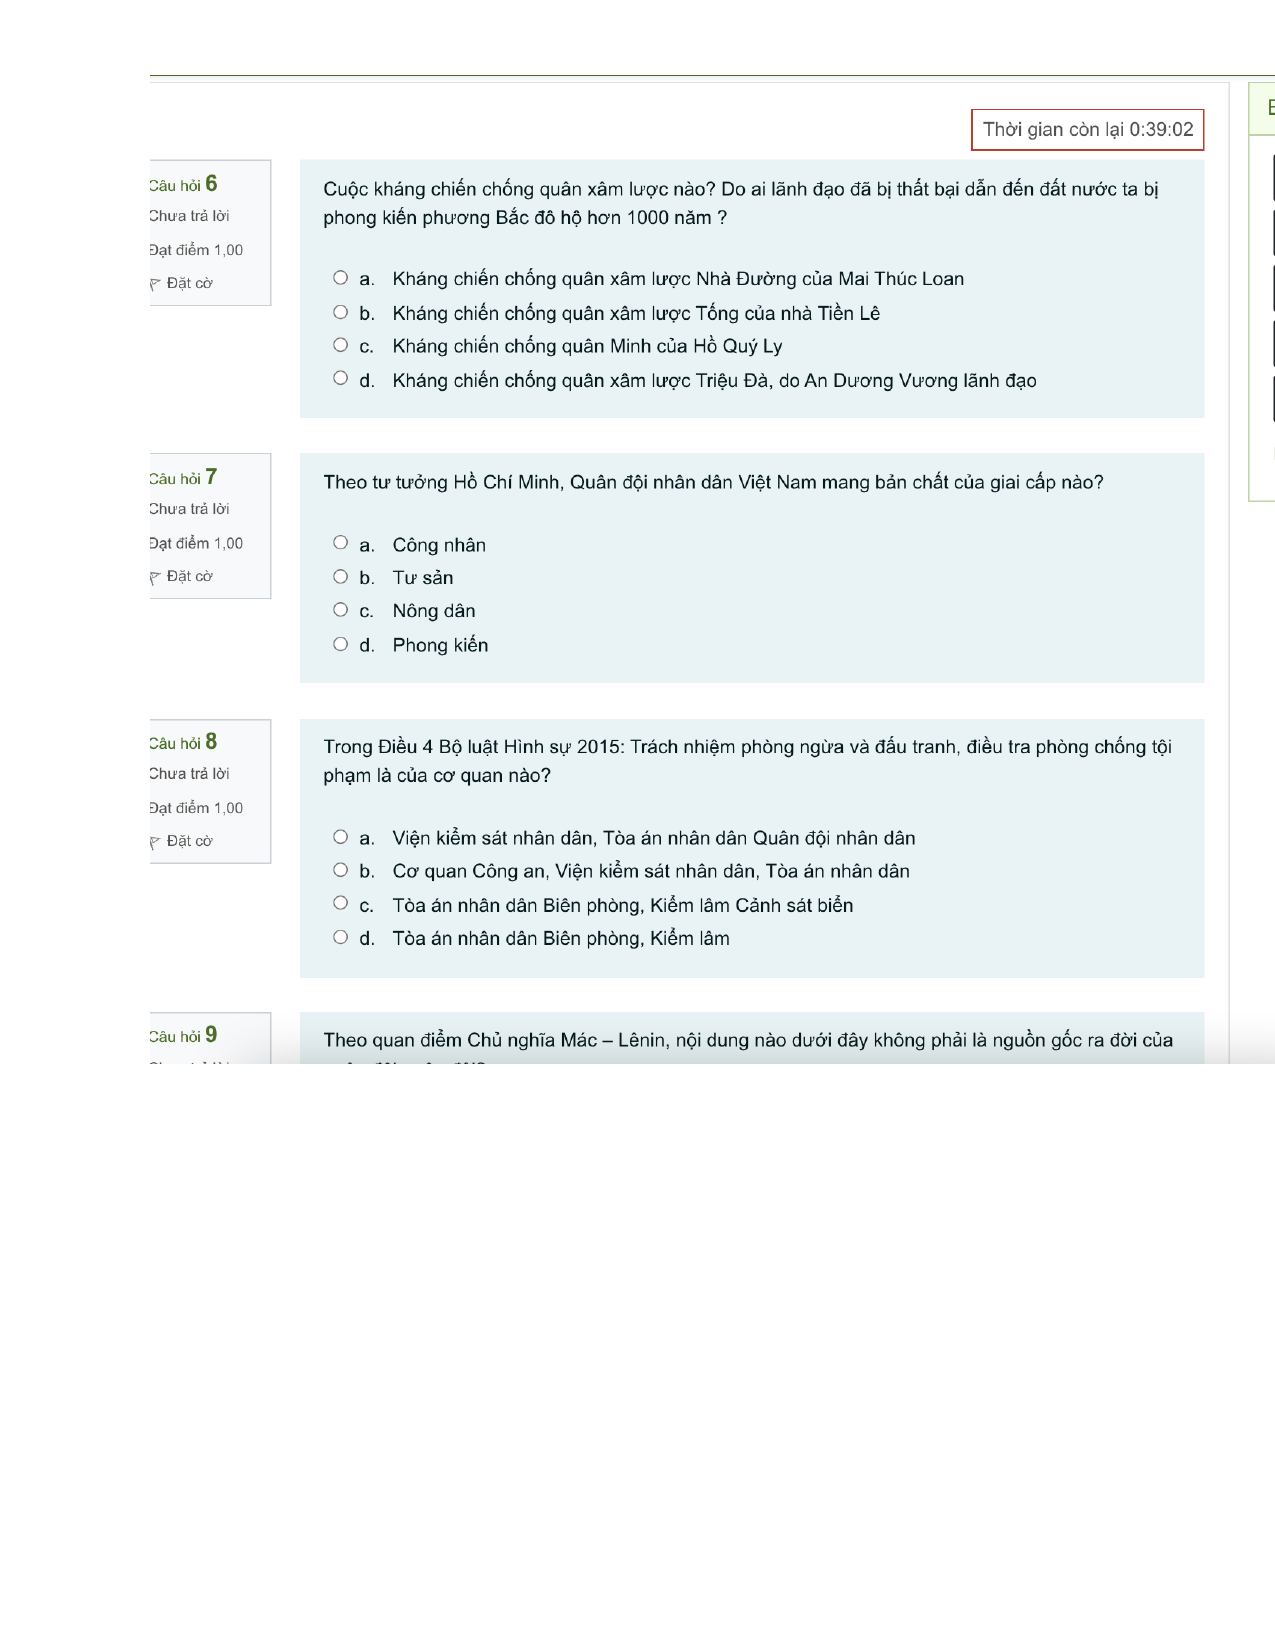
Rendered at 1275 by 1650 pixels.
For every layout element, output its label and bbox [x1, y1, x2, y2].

picture [150, 75, 1275, 1064]
